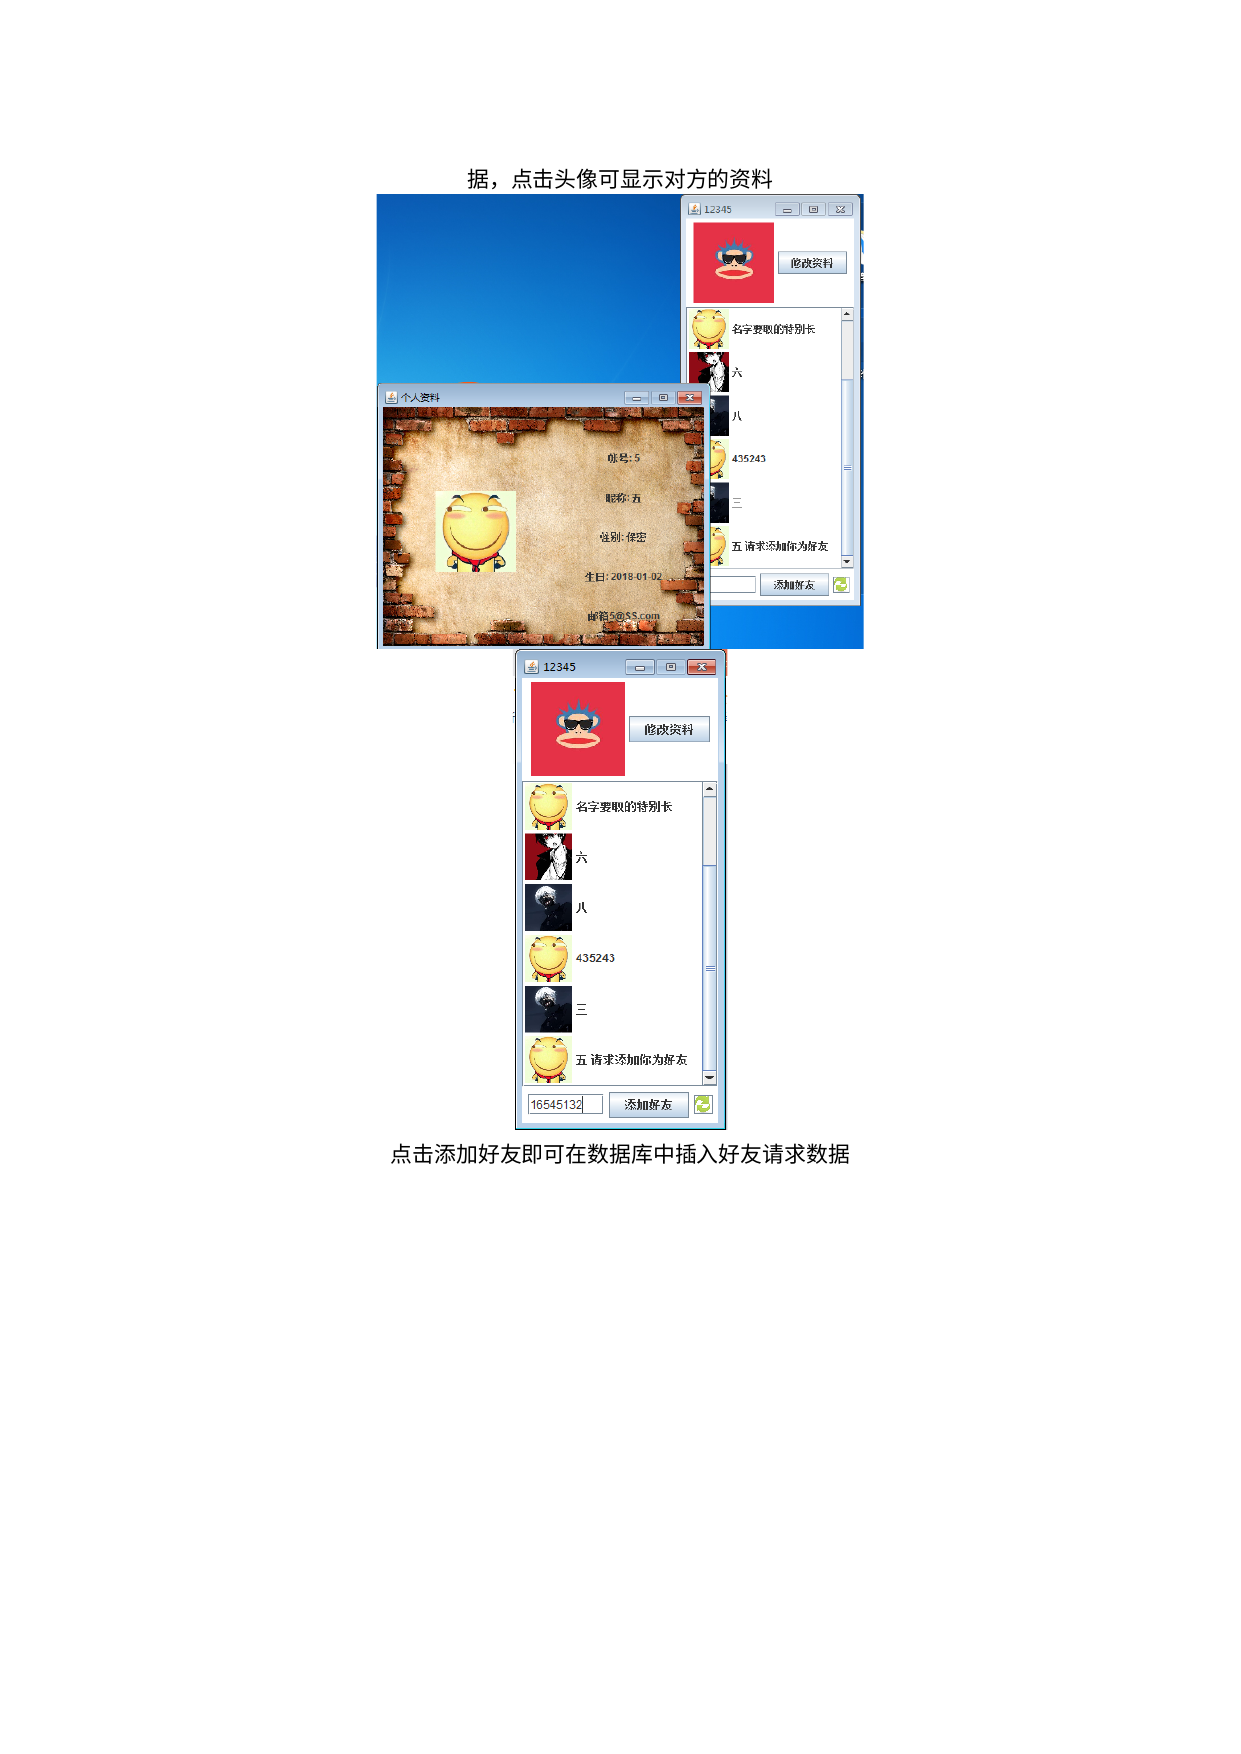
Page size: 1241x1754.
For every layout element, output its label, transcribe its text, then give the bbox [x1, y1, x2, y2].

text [187, 162, 1053, 194]
picture [376, 194, 864, 1130]
text 点击添加好友即可在数据库中插入好友请求数据 [187, 1137, 1053, 1169]
